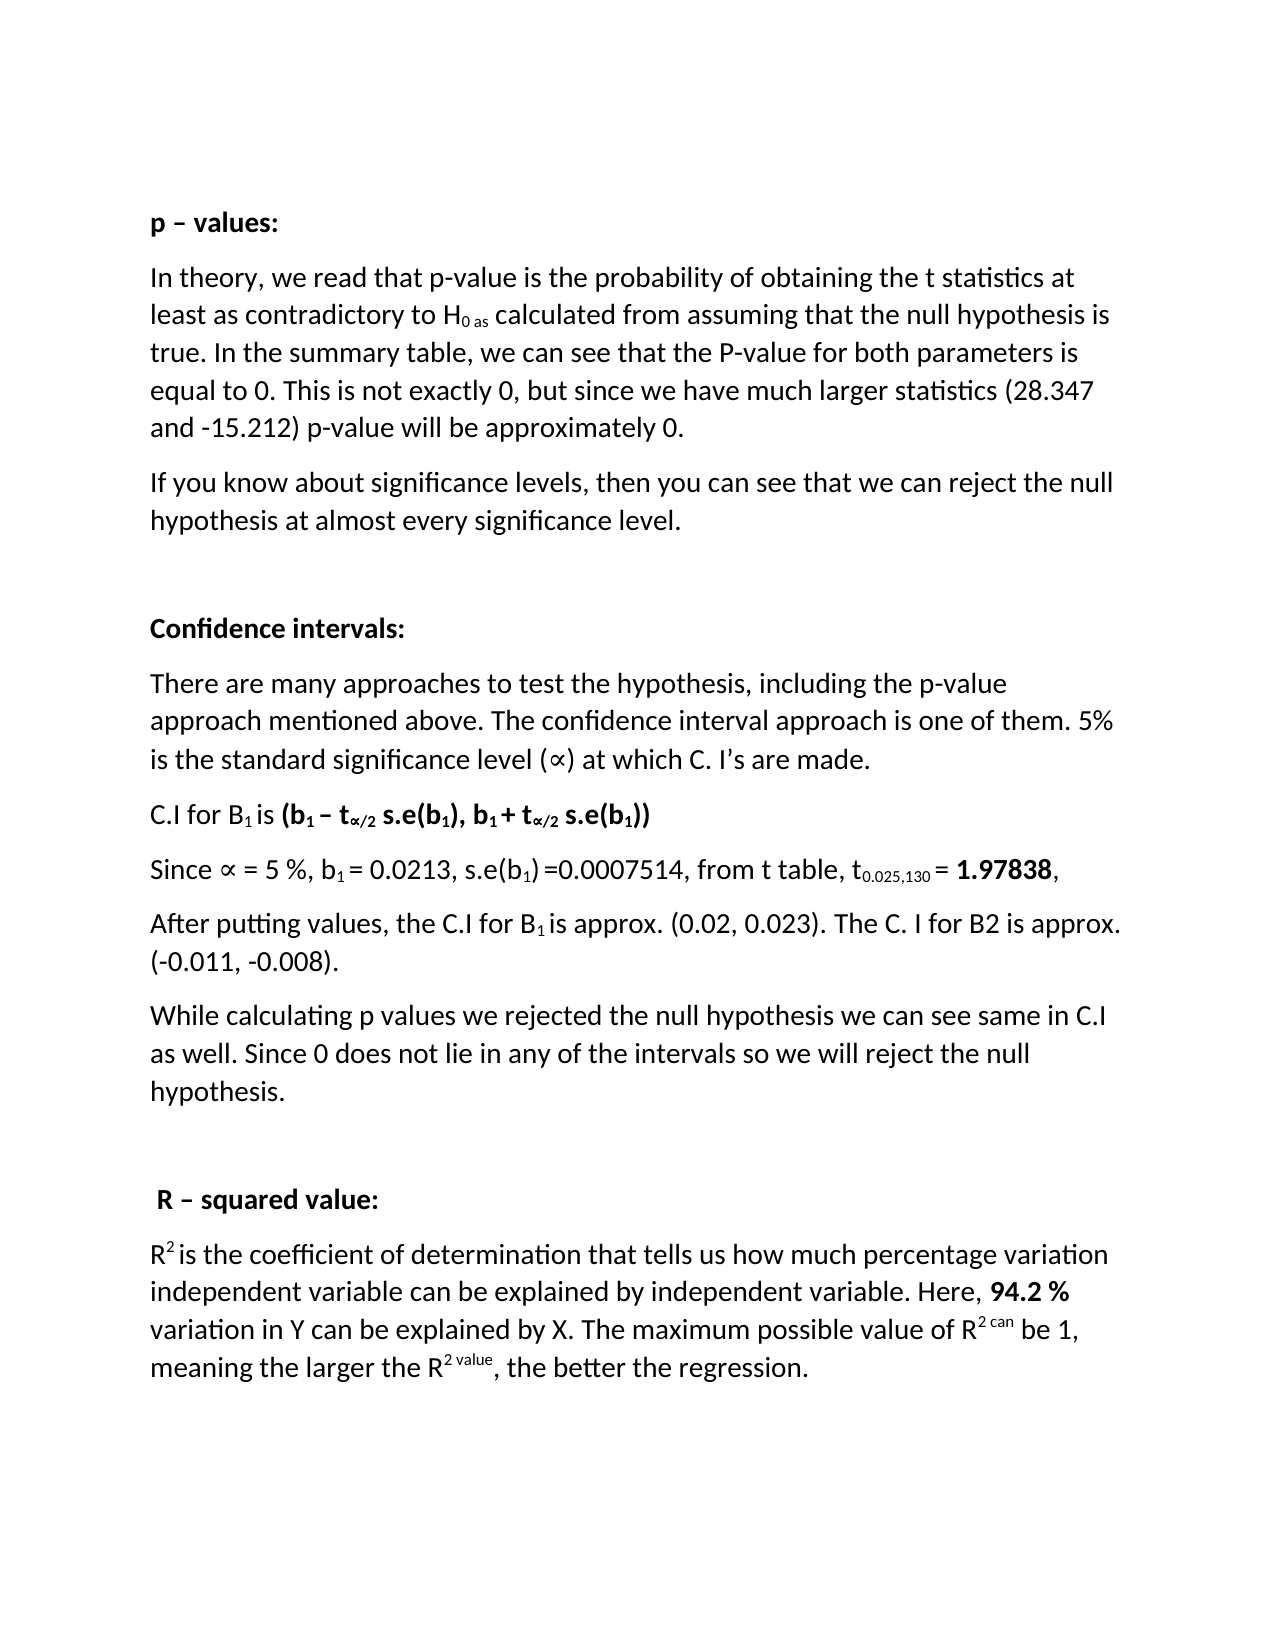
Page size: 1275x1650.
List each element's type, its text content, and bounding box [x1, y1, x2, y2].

text Since ∝ = 5 %, b1 = 0.0213, s.e(b1) =0.0007514, from t table, t0.025,130 = 1.97838, [150, 850, 1125, 886]
text R – squared value: [150, 1181, 1125, 1217]
text While calculating p values we rejected the null hypothesis we can see same in C.I as well. Since 0 does not lie in any of the intervals so we will reject the null hypothesis. [150, 997, 1125, 1108]
text If you know about significance levels, then you can see that we can reject the null hypothesis at almost every significance level. [150, 464, 1125, 537]
text In theory, we read that p-value is the probability of obtaining the t statistics at least as contradictory to H0 as calculated from assuming that the null hypothesis is true. In the summary table, we can see that the P-value for both parameters is equal to 0. This is not exactly 0, but since we have much larger statistics (28.347 and -15.212) p-value will be approximately 0. [150, 259, 1125, 445]
text Confidence intervals: [150, 610, 1125, 646]
text R2 is the coefficient of determination that tells us how much percentage variation independent variable can be explained by independent variable. Here, 94.2 % variation in Y can be explained by X. The maximum possible value of R2 can be 1, meaning the larger the R2 value, the better the regression. [150, 1236, 1125, 1384]
text After putting values, the C.I for B1 is approx. (0.02, 0.023). The C. I for B2 is approx. (-0.011, -0.008). [150, 905, 1125, 978]
text p – values: [150, 204, 1125, 240]
text C.I for B1 is (b1 – t∝/2 s.e(b1), b1 + t∝/2 s.e(b1)) [150, 795, 1125, 831]
text There are many approaches to test the hypothesis, including the p-value approach mentioned above. The confidence interval approach is one of them. 5% is the standard significance level (∝) at which C. I’s are made. [150, 665, 1125, 776]
